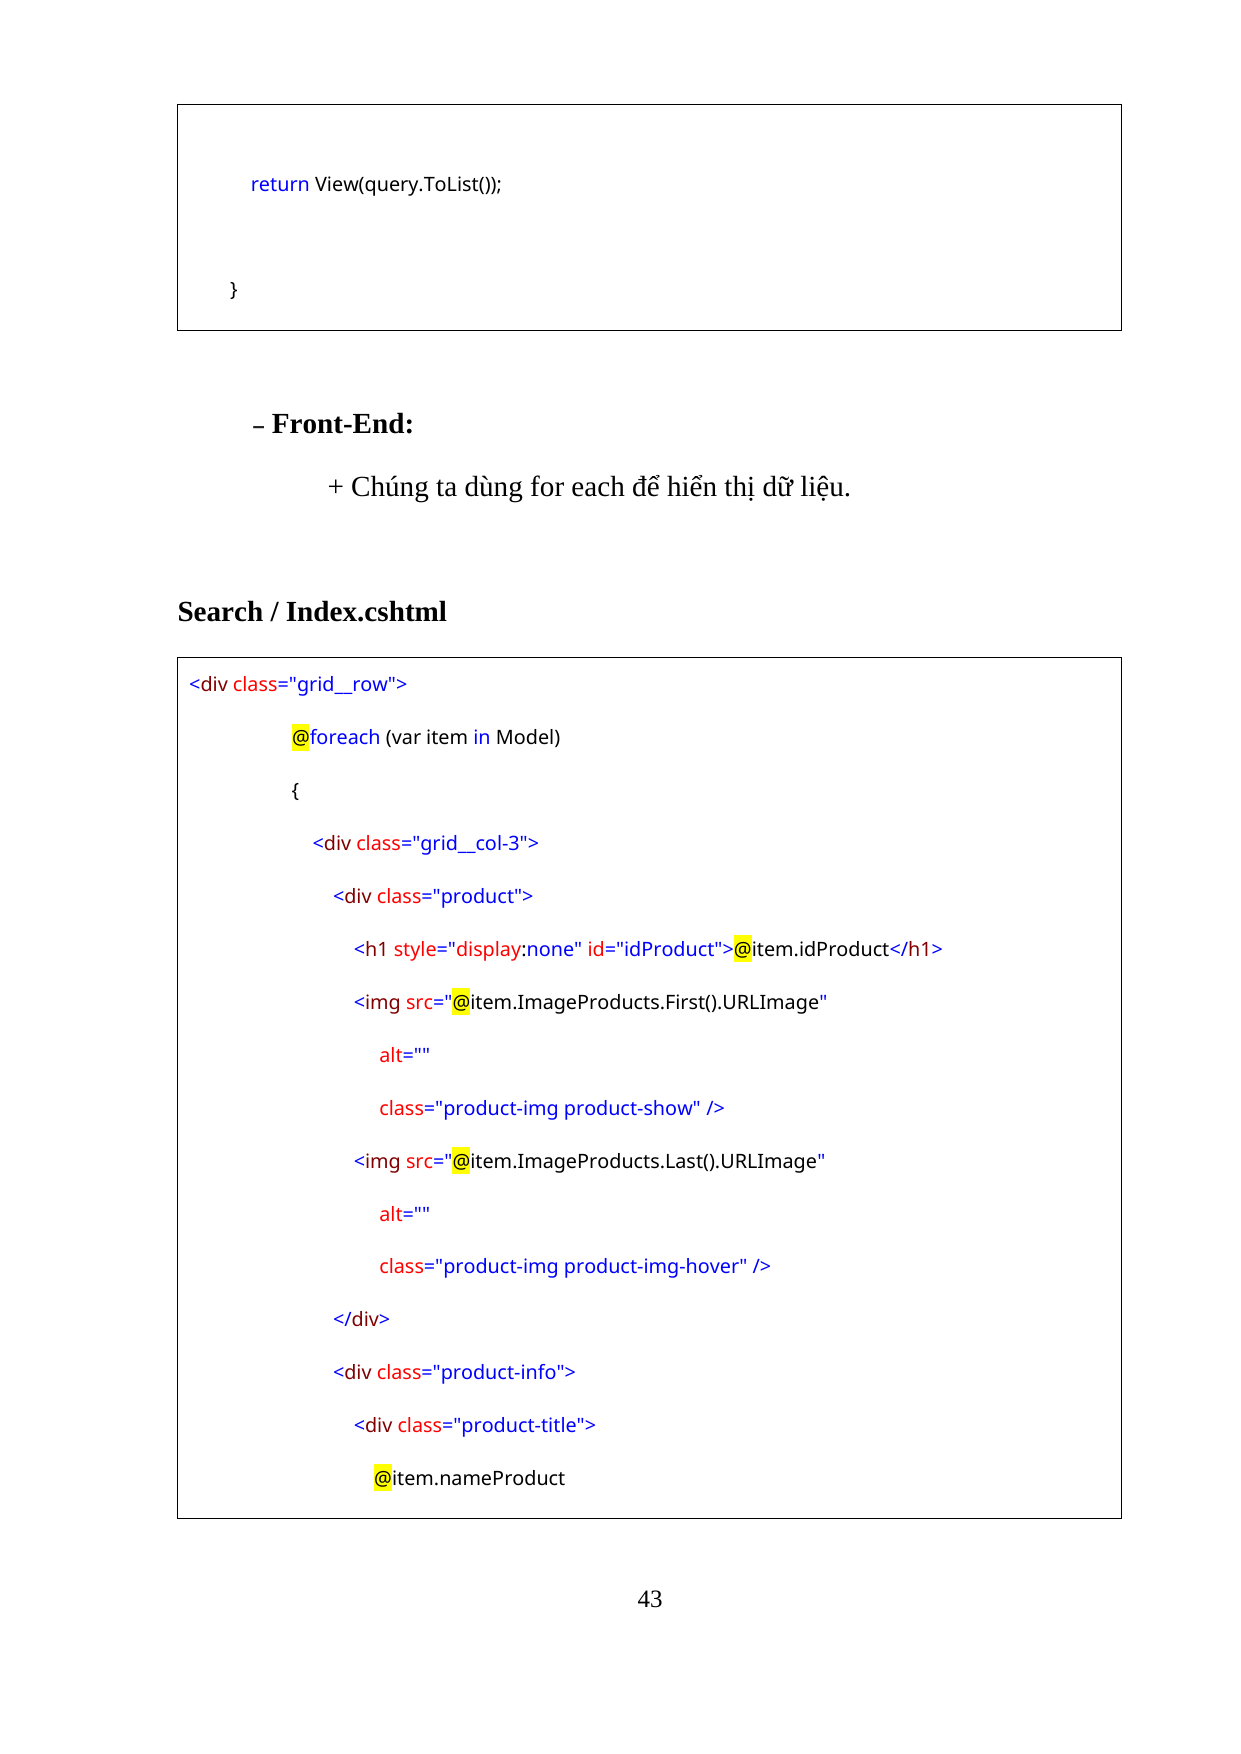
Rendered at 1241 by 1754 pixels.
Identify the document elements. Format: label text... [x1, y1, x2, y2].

text – Front-End: [177, 406, 1122, 439]
text Search / Index.cshtml [177, 594, 1122, 628]
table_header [178, 658, 1121, 1518]
text + Chúng ta dùng for each để hiển thị dữ liệu. [252, 469, 1122, 502]
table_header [178, 105, 1121, 329]
